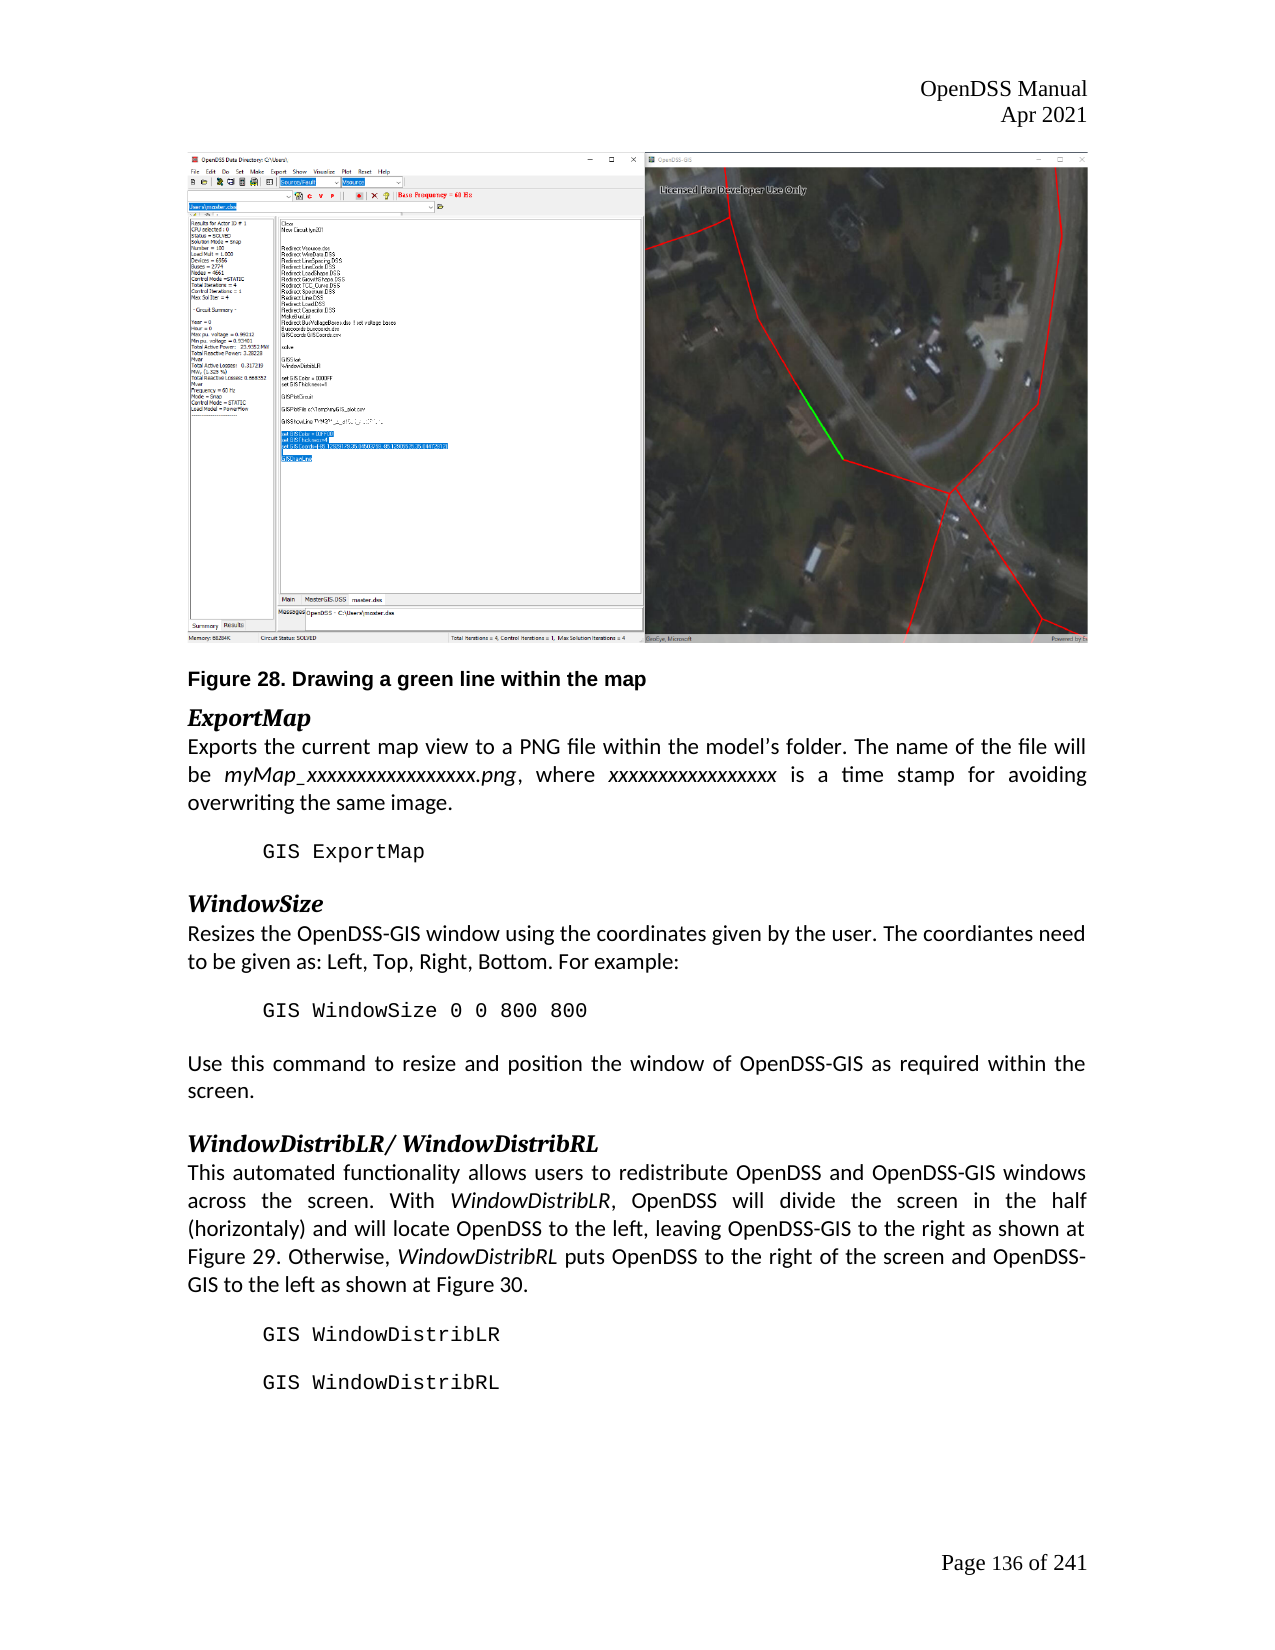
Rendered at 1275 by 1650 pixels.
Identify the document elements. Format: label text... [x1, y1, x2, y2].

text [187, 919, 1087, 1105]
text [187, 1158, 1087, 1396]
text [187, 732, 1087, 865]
text Figure . Drawing a green line within the map [187, 667, 1087, 691]
subtitle ExportMap [187, 704, 1087, 732]
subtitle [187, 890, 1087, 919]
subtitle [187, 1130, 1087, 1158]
picture [187, 152, 1088, 643]
